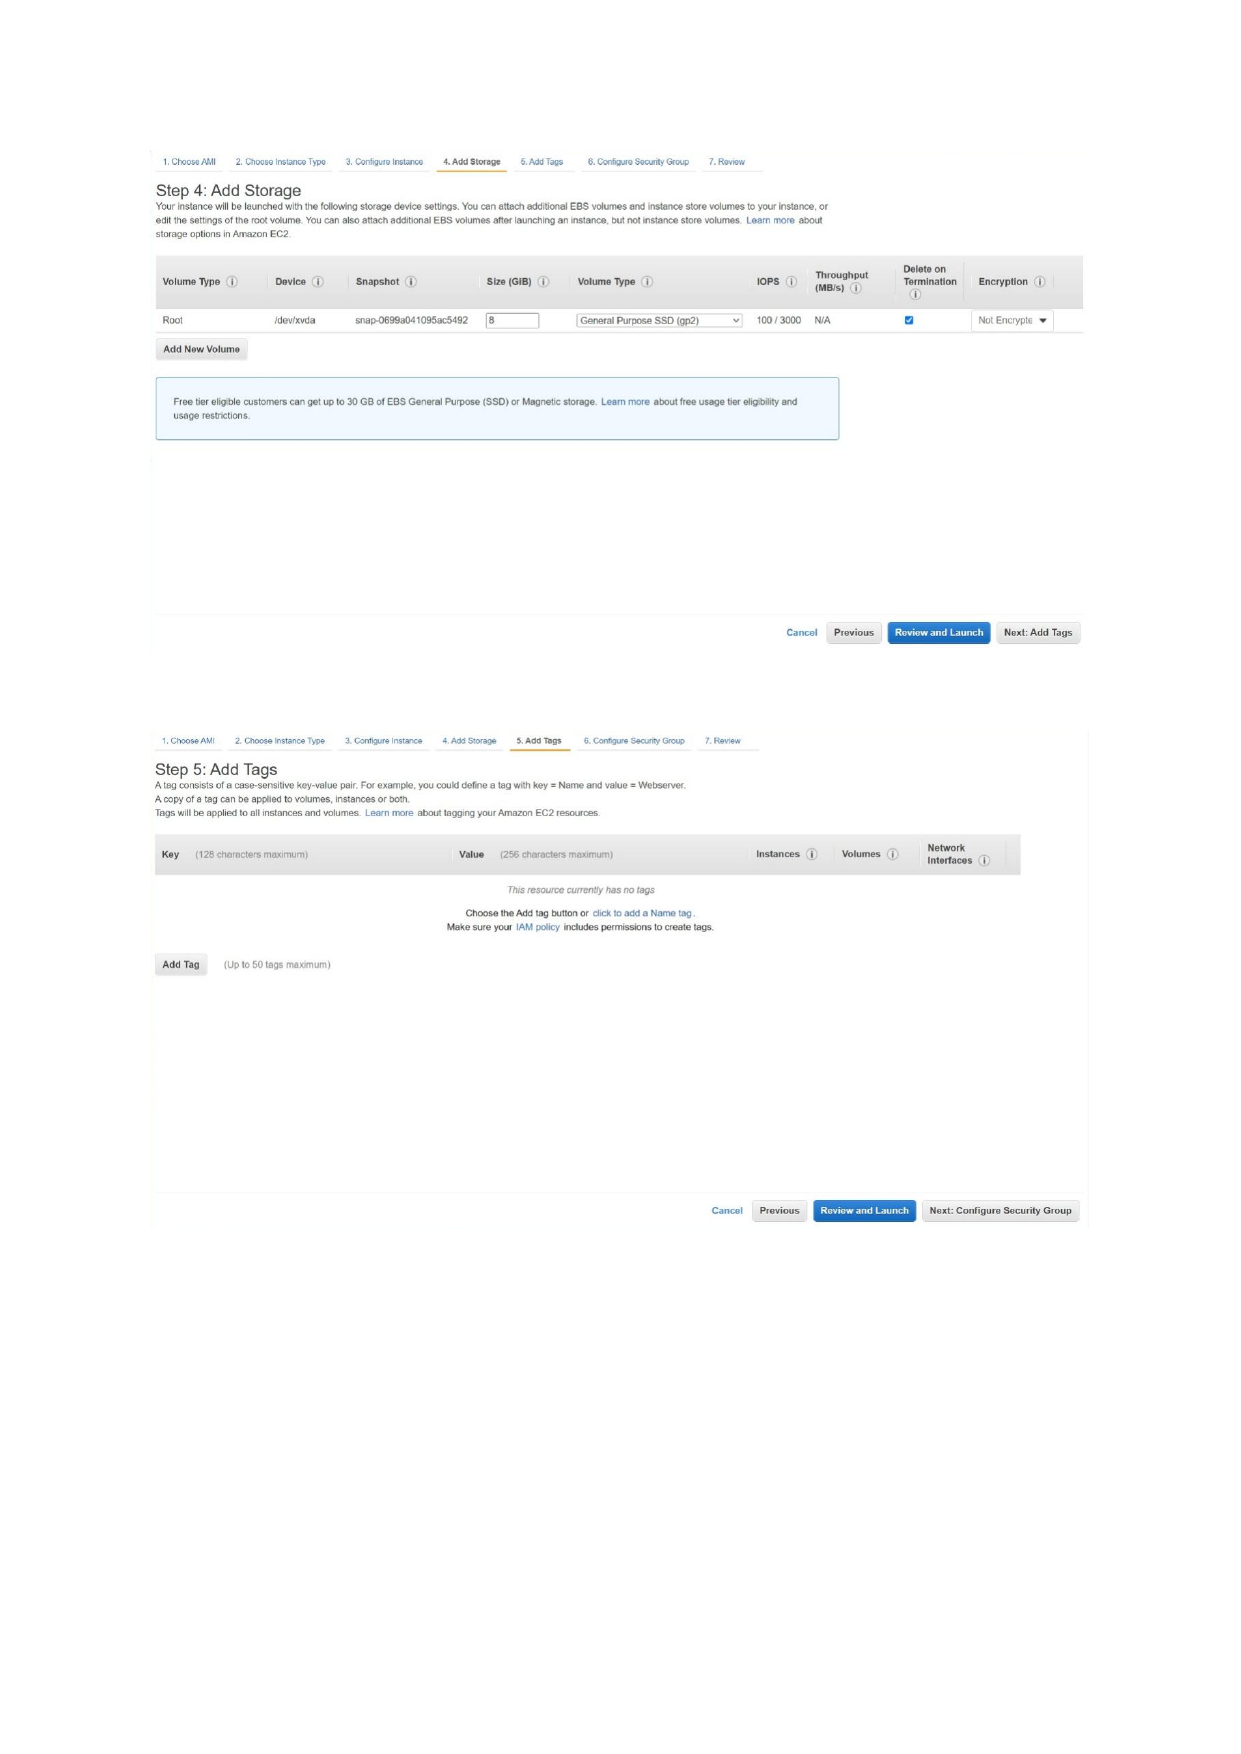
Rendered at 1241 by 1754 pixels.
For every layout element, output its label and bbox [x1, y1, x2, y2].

picture [150, 730, 1089, 1229]
picture [150, 150, 1089, 652]
